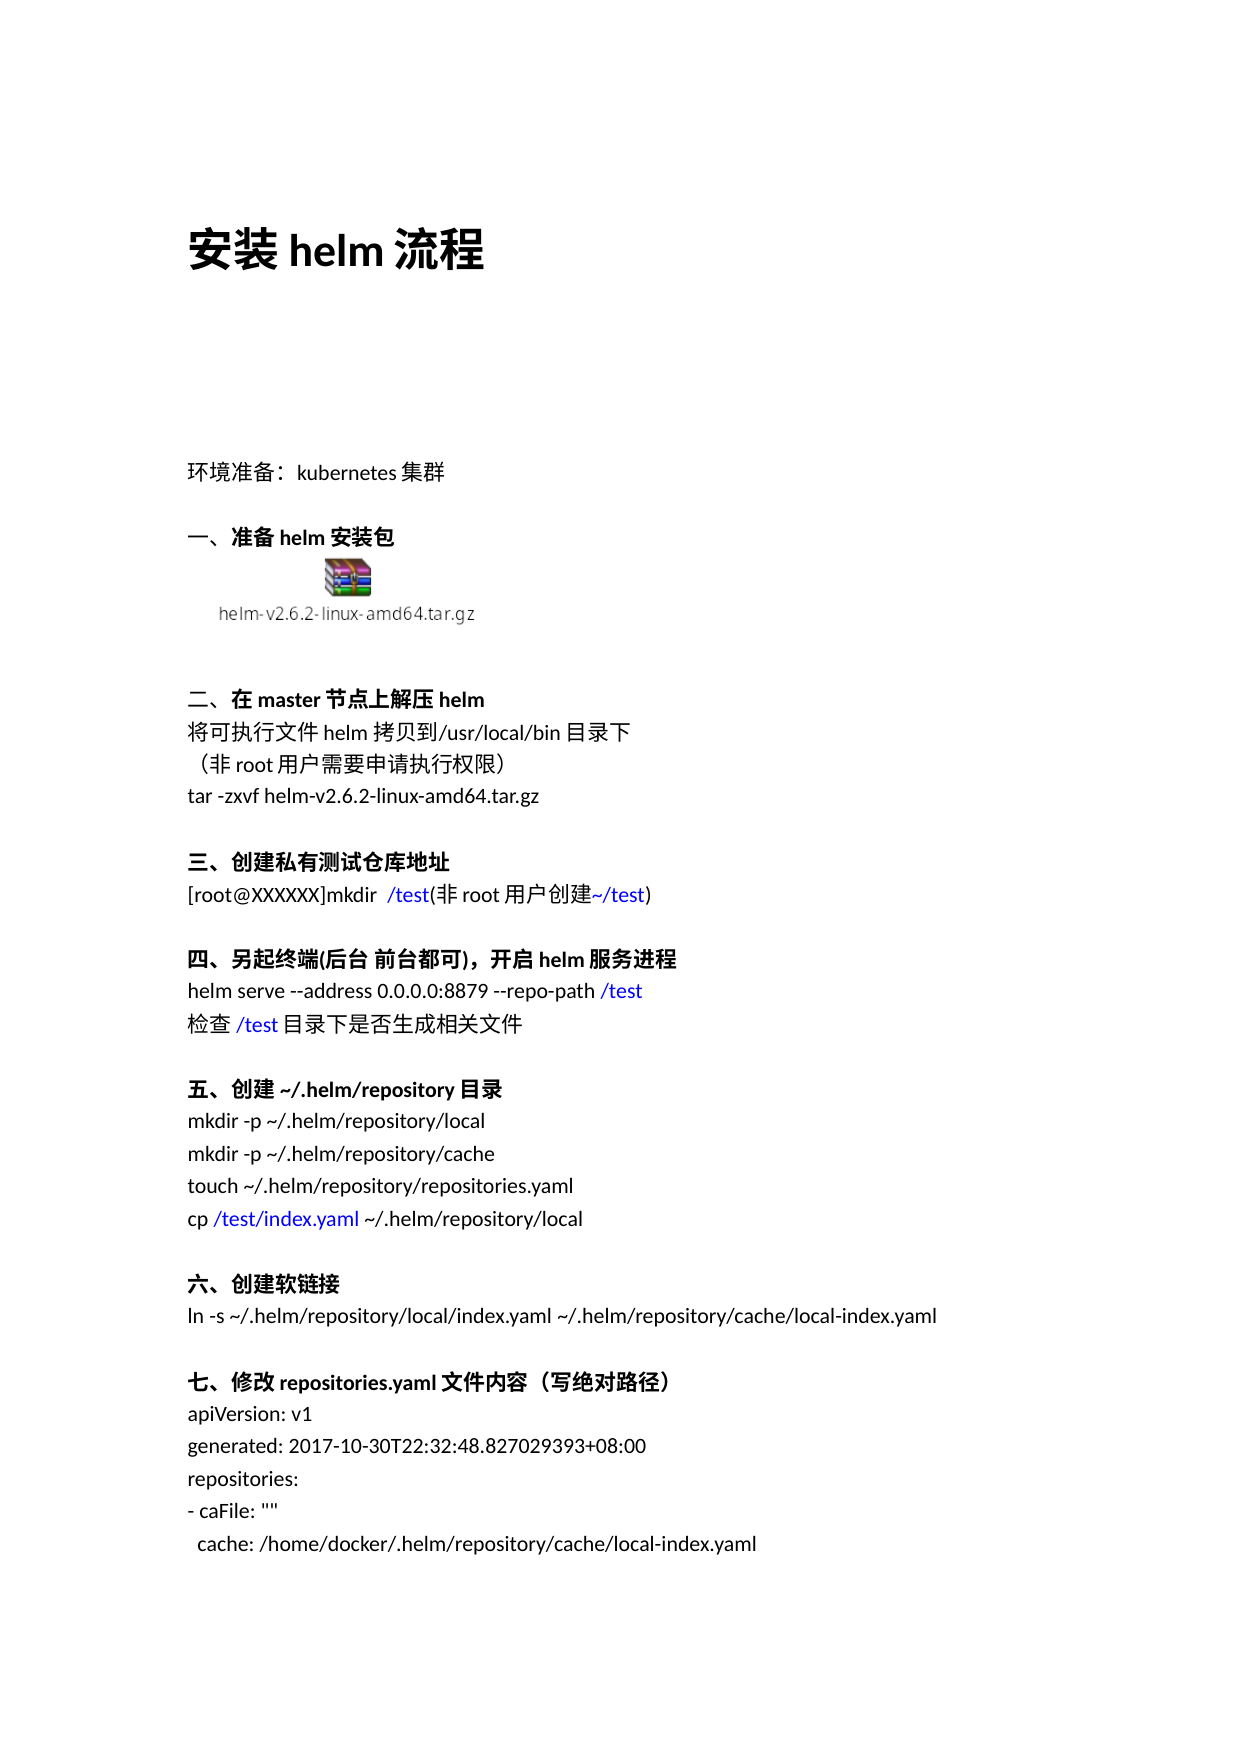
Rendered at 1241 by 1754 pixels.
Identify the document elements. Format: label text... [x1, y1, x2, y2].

list 准备helm安装包 [187, 519, 1053, 552]
list 创建软链接 [187, 1267, 1053, 1299]
list 修改repositories.yaml文件内容（写绝对路径） [187, 1364, 1053, 1397]
text tar -zxvf helm-v2.6.2-linux-amd64.tar.gz [187, 779, 1053, 812]
list 另起终端(后台 前台都可)，开启helm服务进程 [187, 942, 1053, 974]
text apiVersion: v1 [187, 1397, 1053, 1429]
text mkdir -p ~/.helm/repository/cache [187, 1137, 1053, 1169]
text 将可执行文件helm 拷贝到/usr/local/bin目录下 [187, 714, 1053, 747]
text mkdir -p ~/.helm/repository/local [187, 1104, 1053, 1137]
text touch ~/.helm/repository/repositories.yaml [187, 1169, 1053, 1202]
text generated: 2017-10-30T22:32:48.827029393+08:00 [187, 1429, 1053, 1462]
text helm serve --address 0.0.0.0:8879 --repo-path /test [187, 974, 1053, 1007]
text [root@XXXXXX]mkdir /test(非root用户创建~/test) [187, 877, 1053, 909]
text 检查 /test目录下是否生成相关文件 [187, 1007, 1053, 1039]
text cp /test/index.yaml ~/.helm/repository/local [187, 1202, 1053, 1234]
list 创建 ~/.helm/repository目录 [187, 1072, 1053, 1104]
text cache: /home/docker/.helm/repository/cache/local-index.yaml [187, 1527, 1053, 1559]
text repositories: [187, 1462, 1053, 1494]
text 环境准备：kubernetes集群 [187, 454, 1053, 487]
text （非root用户需要申请执行权限） [187, 747, 1053, 779]
subtitle 安装helm流程 [187, 197, 1053, 295]
text - caFile: "" [187, 1494, 1053, 1527]
list 在master节点上解压helm [187, 682, 1053, 714]
list 创建私有测试仓库地址 [187, 844, 1053, 877]
text ln -s ~/.helm/repository/local/index.yaml ~/.helm/repository/cache/local-index.yaml [187, 1299, 1053, 1332]
